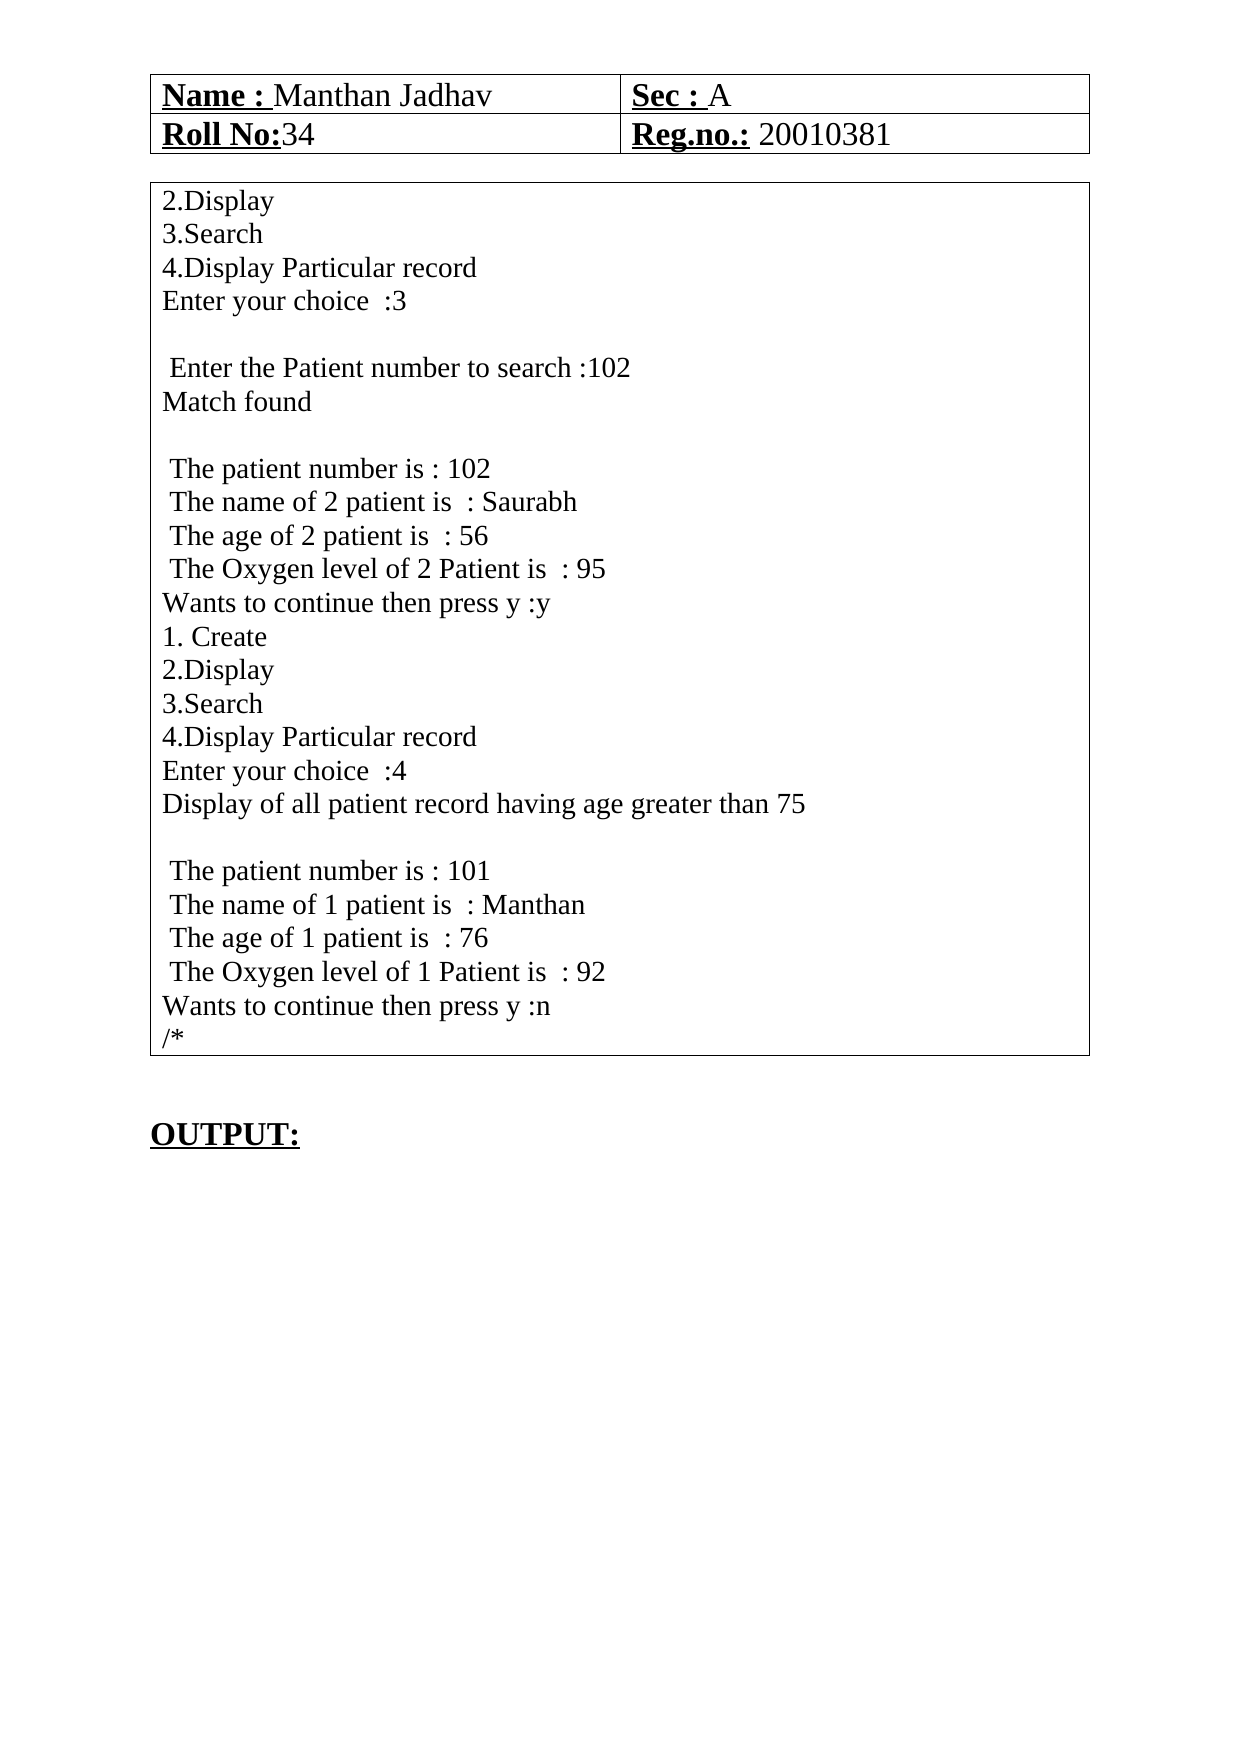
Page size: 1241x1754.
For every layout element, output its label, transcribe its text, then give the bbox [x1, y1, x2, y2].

text OUTPUT: [150, 1114, 1090, 1152]
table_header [151, 183, 1089, 1055]
